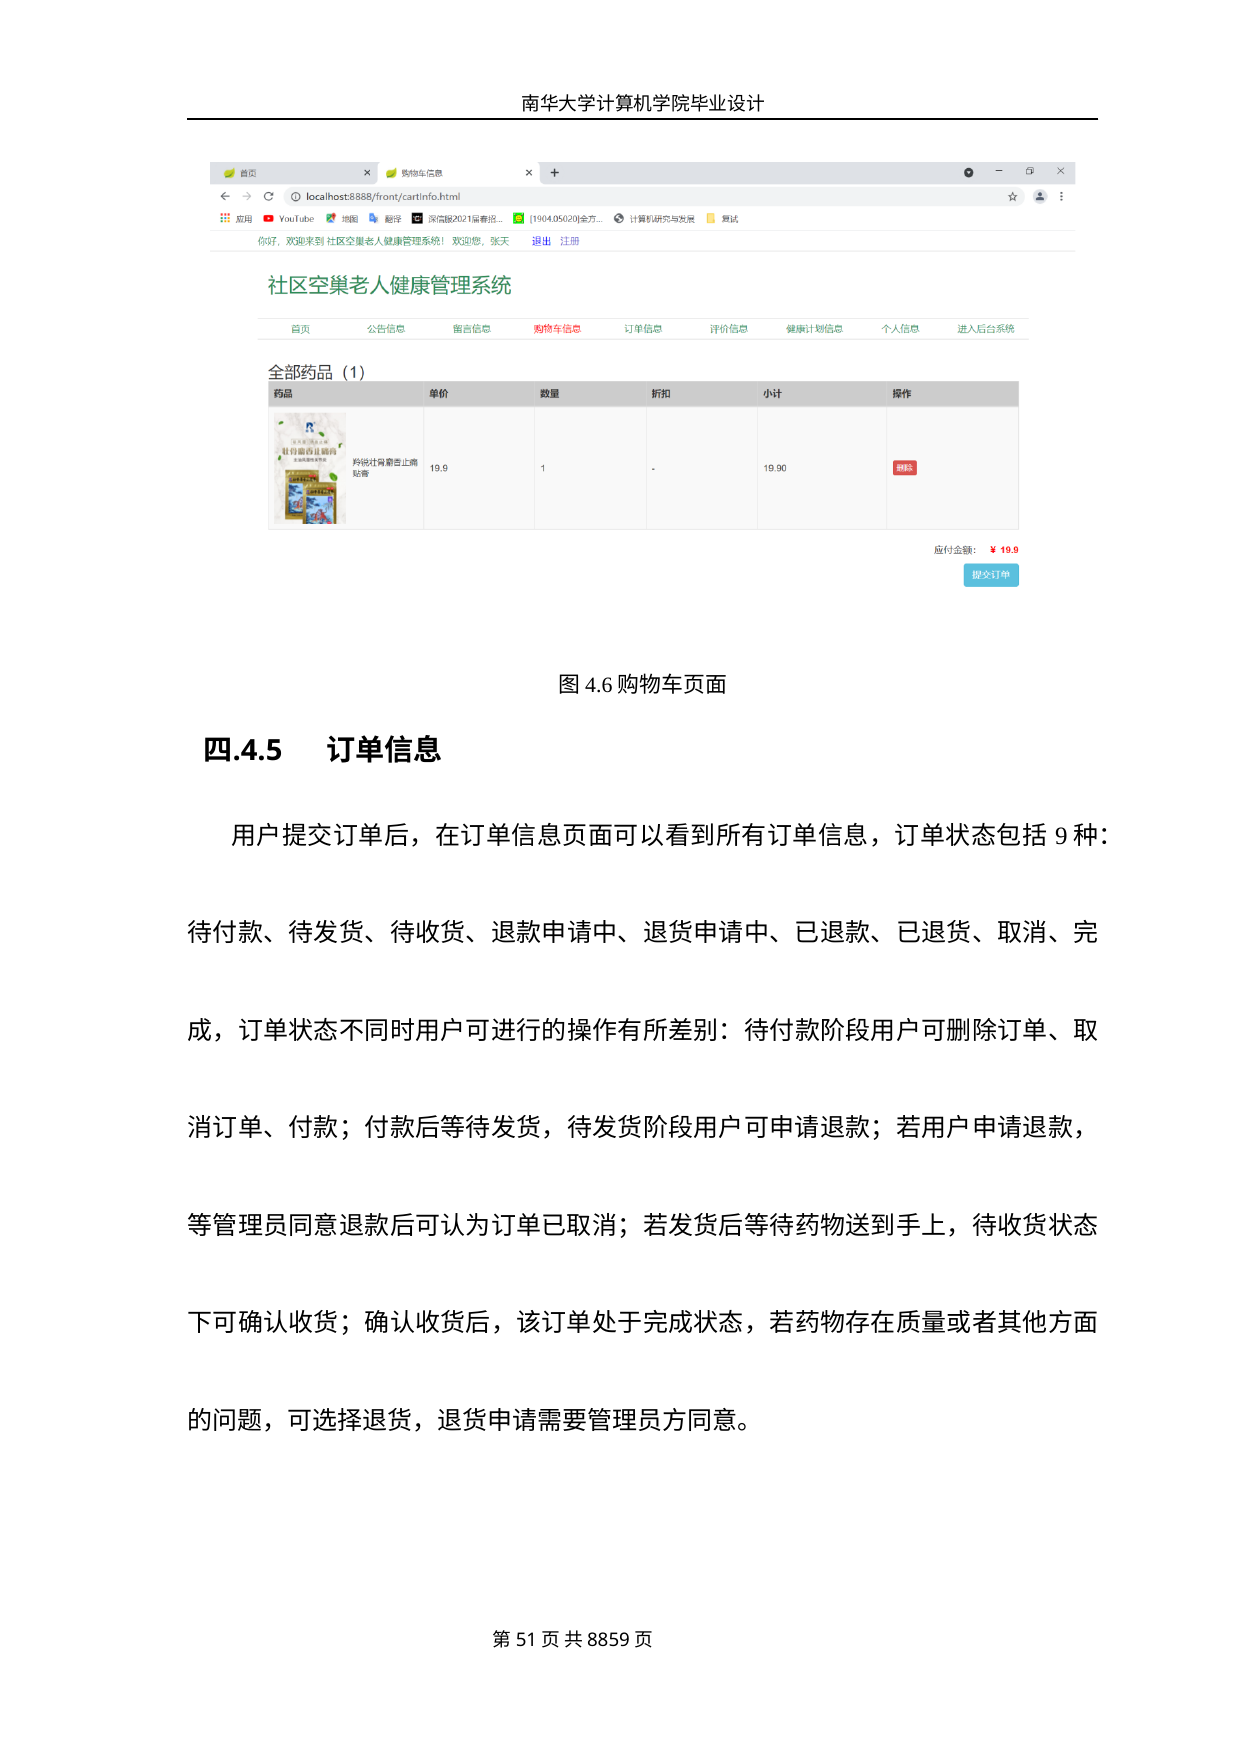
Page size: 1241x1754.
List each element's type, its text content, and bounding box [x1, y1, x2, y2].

text 图4.6 购物车页面 [187, 666, 1098, 699]
subtitle 订单信息 [203, 715, 1098, 780]
text 用户提交订单后，在订单信息页面可以看到所有订单信息，订单状态包括9种：待付款、待发货、待收货、退款申请中、退货申请中、已退款、已退货、取消、完成，订单状态不同时用户可进行的操作有所差别：待付款阶段用户可删除订单、取消订单、付款；付款后等待发货，待发货阶段用户可申请退款；若用户申请退款，等管理员同意退款后可认为订单已取消；若发货后等待药物送到手上，待收货状态下可确认收货；确认收货后，该订单处于完成状态，若药物存在质量或者其他方面的问题，可选择退货，退货申请需要管理员方同意。 [187, 801, 1098, 1451]
picture [210, 162, 1076, 622]
